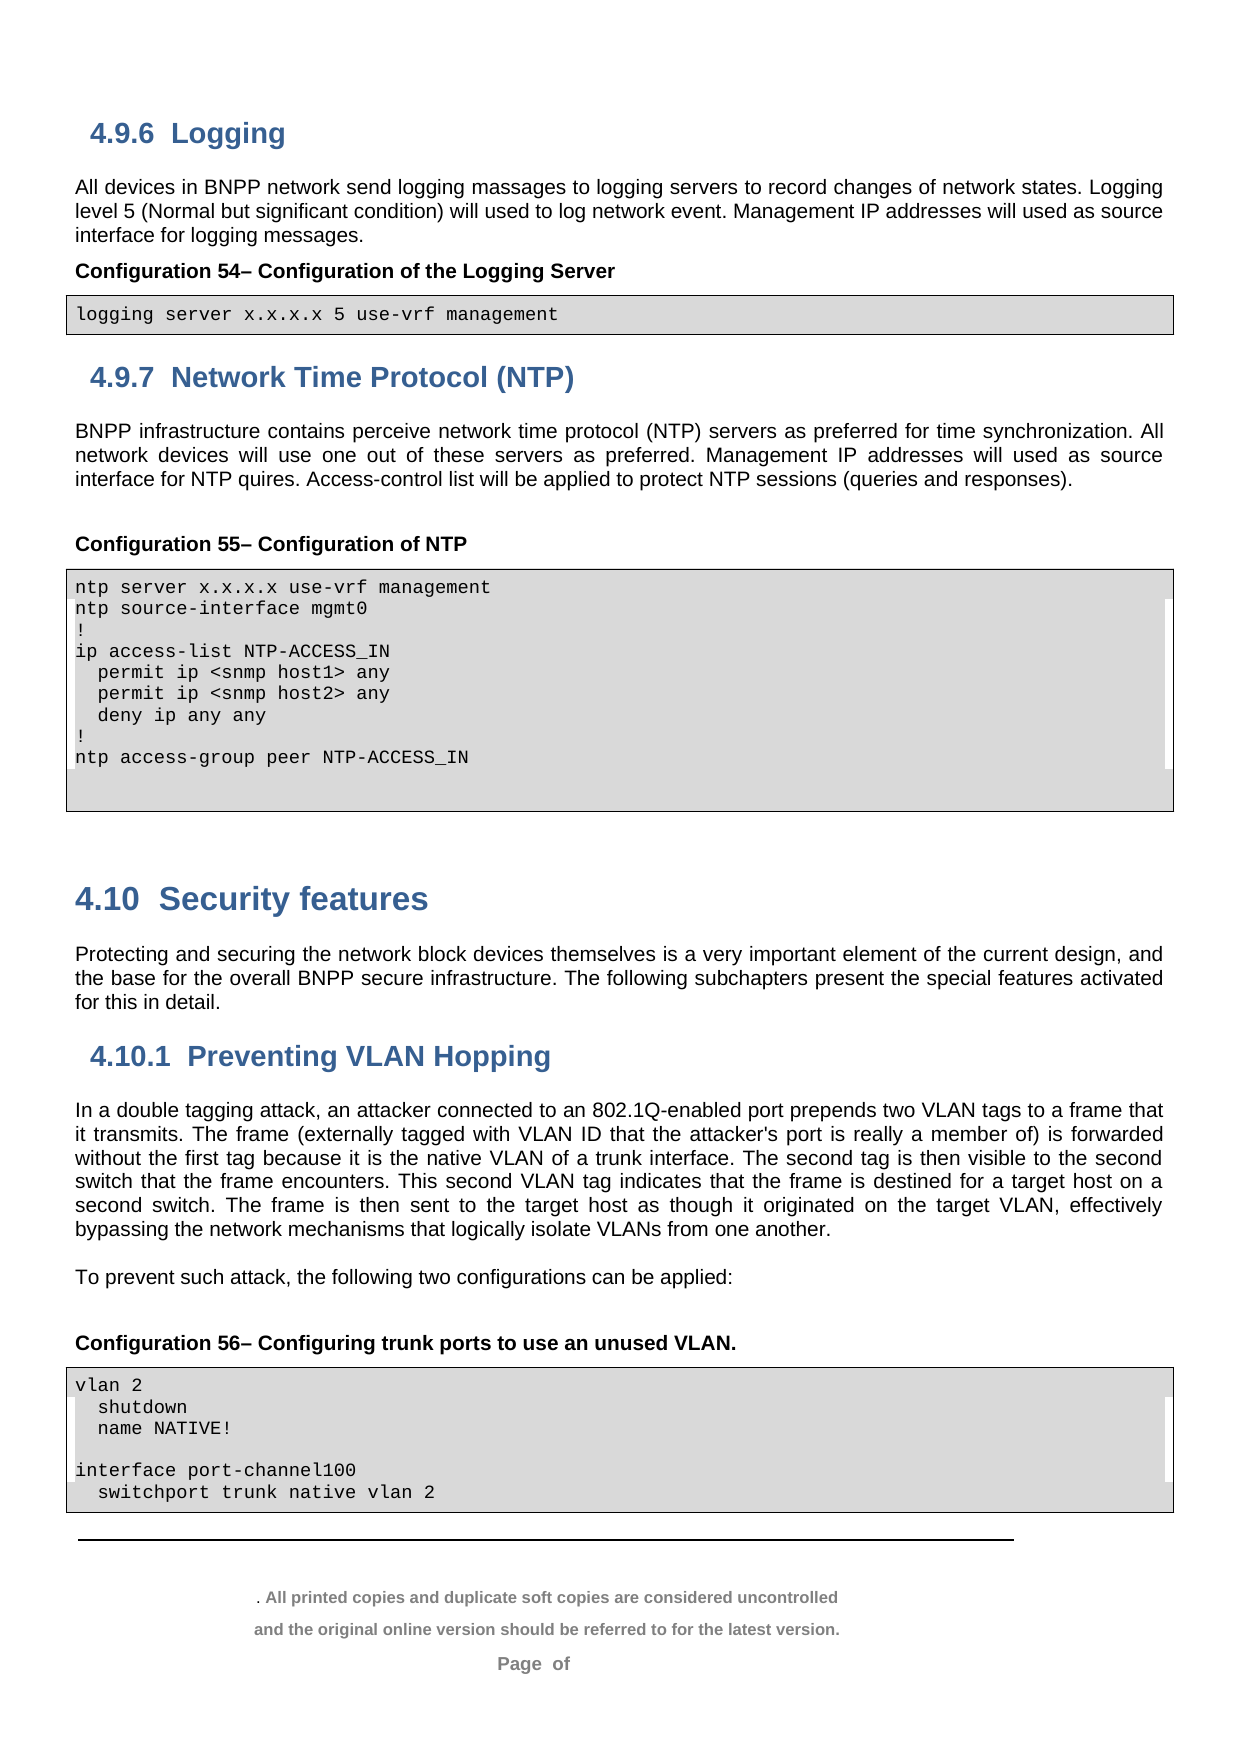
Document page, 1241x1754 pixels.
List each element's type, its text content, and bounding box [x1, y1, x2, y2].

text All devices in BNPP network send logging massages to logging servers to record changes of network states. Logging level 5 (Normal but significant condition) will used to log network event. Management IP addresses will used as source interface for logging messages. [75, 174, 1165, 246]
text Configuration 56– Configuring trunk ports to use an unused VLAN. [75, 1330, 1165, 1354]
text To prevent such attack, the following two configurations can be applied: [75, 1265, 1165, 1289]
text Protecting and securing the network block devices themselves is a very important element of the current design, and the base for the overall BNPP secure infrastructure. The following subchapters present the special features activated for this in detail. [75, 942, 1165, 1014]
subtitle Preventing VLAN Hopping [90, 1039, 1165, 1072]
text logging server x.x.x.x 5 use-vrf management [67, 296, 1173, 334]
text name NATIVE! [75, 1419, 1165, 1440]
text switchport trunk native vlan 2 [67, 1473, 1173, 1512]
text shutdown [75, 1397, 1165, 1419]
text deny ip any any [75, 705, 1165, 727]
text BNPP infrastructure contains perceive network time protocol (NTP) servers as preferred for time synchronization. All network devices will use one out of these servers as preferred. Management IP addresses will used as source interface for NTP quires. Access-control list will be applied to protect NTP sessions (queries and responses). [75, 419, 1165, 491]
subtitle Logging [90, 116, 1165, 149]
text permit ip <snmp host1> any [75, 663, 1165, 684]
text ! [75, 620, 1165, 642]
text vlan 2 [67, 1368, 1173, 1397]
text Configuration 55– Configuration of NTP [75, 532, 1165, 556]
text ip access-list NTP-ACCESS_IN [75, 642, 1165, 663]
text ntp server x.x.x.x use-vrf management [67, 570, 1173, 599]
text Configuration 54– Configuration of the Logging Server [75, 259, 1165, 283]
text permit ip <snmp host2> any [75, 684, 1165, 705]
text ! [75, 727, 1165, 748]
subtitle Security features [75, 878, 1165, 917]
text In a double tagging attack, an attacker connected to an 802.1Q-enabled port prepends two VLAN tags to a frame that it transmits. The frame (externally tagged with VLAN ID that the attacker's port is really a member of) is forwarded without the first tag because it is the native VLAN of a trunk interface. The second tag is then visible to the second switch that the frame encounters. This second VLAN tag indicates that the frame is destined for a target host on a second switch. The frame is then sent to the target host as though it originated on the target VLAN, effectively bypassing the network mechanisms that logically isolate VLANs from one another. [75, 1097, 1165, 1241]
subtitle Network Time Protocol (NTP) [90, 360, 1165, 394]
text ntp access-group peer NTP-ACCESS_IN [75, 748, 1165, 769]
text ntp source-interface mgmt0 [75, 599, 1165, 620]
